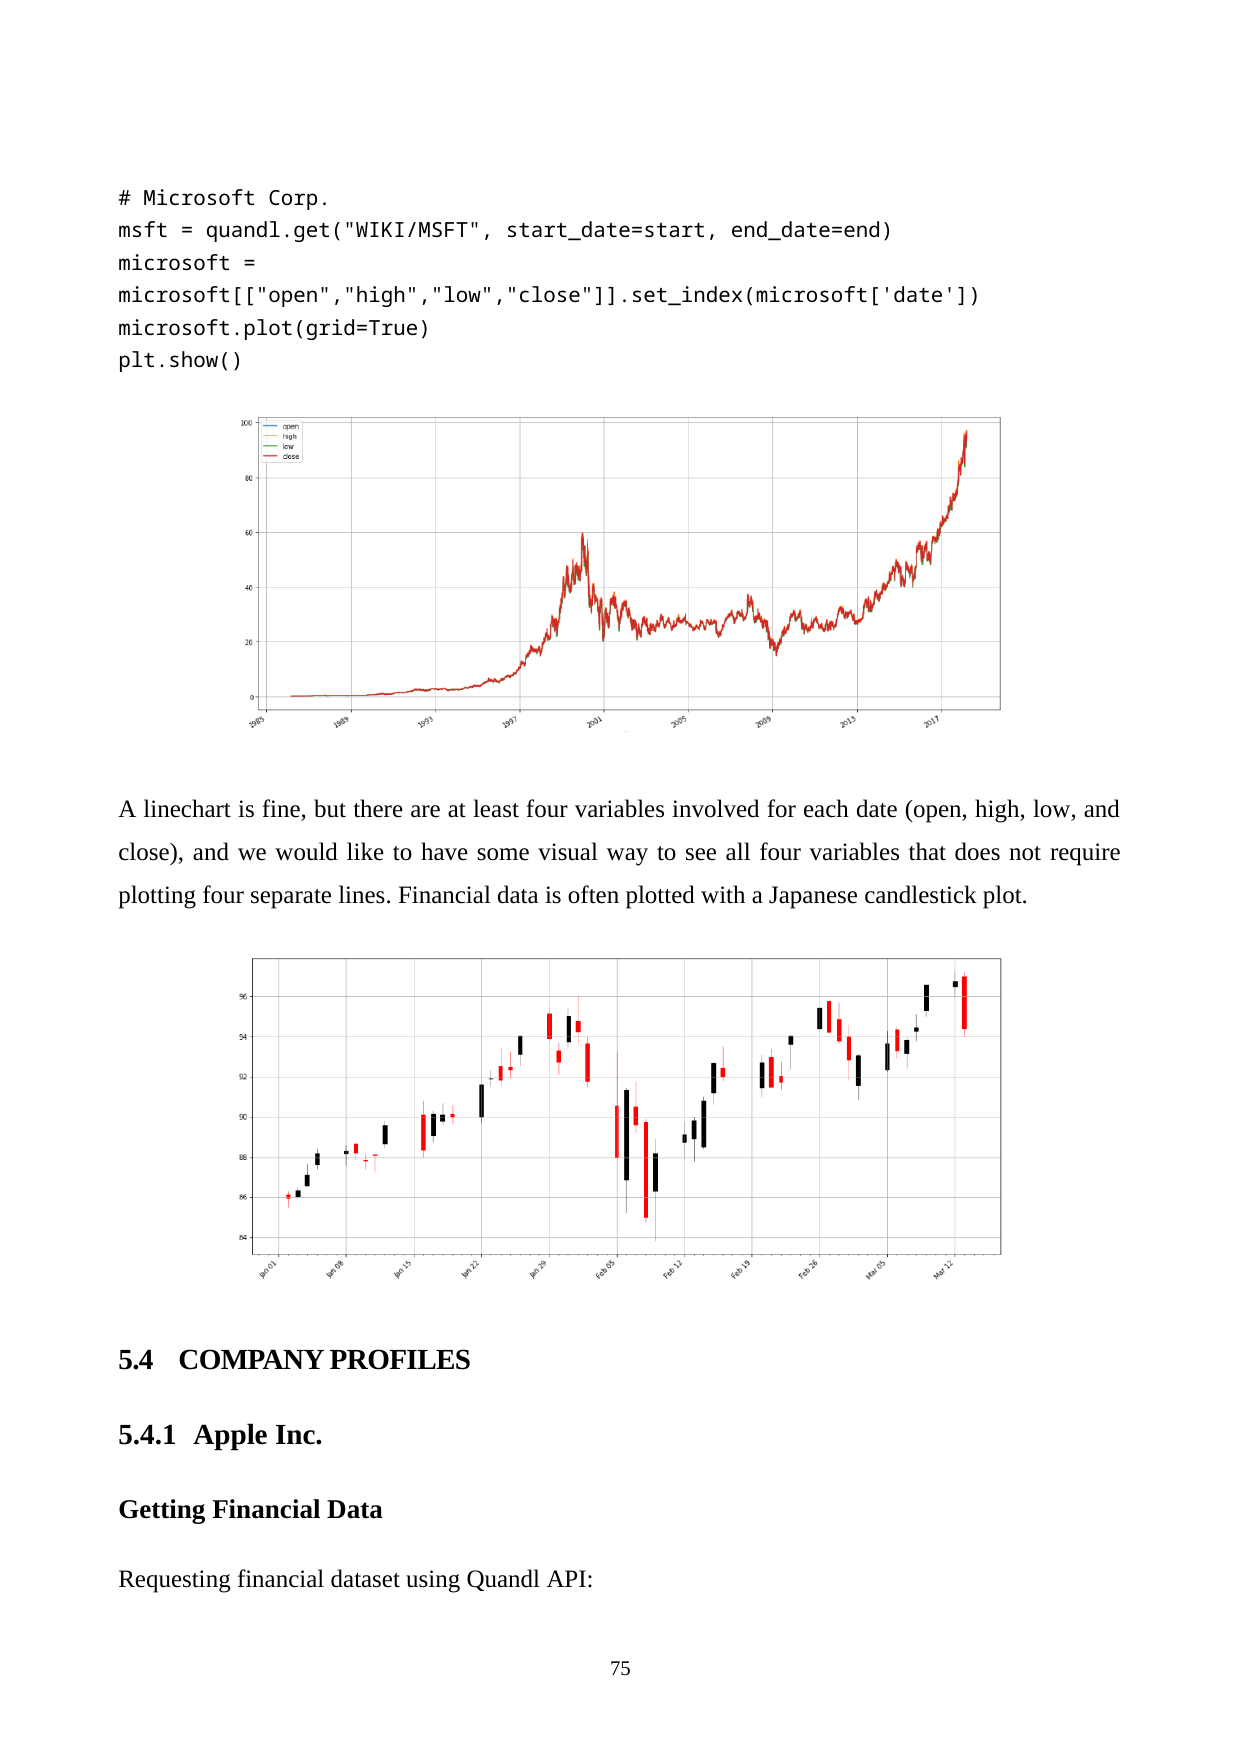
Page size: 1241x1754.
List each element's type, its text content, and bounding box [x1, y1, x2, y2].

picture [233, 410, 1007, 732]
text msft = quandl.get("WIKI/MSFT", start_date=start, end_date=end) [118, 215, 1122, 244]
text plt.show() [118, 346, 1122, 374]
subtitle Company Profiles [118, 1342, 1122, 1376]
text A linechart is fine, but there are at least four variables involved for each date (open, high, low, and close), and we would like to have some visual way to see all four variables that does not require plotting four separate lines. Financial data is often plotted with a Japanese candlestick plot. [118, 794, 1122, 909]
subtitle Getting Financial Data [118, 1493, 1122, 1524]
text microsoft = microsoft[["open","high","low","close"]].set_index(microsoft['date']) [118, 248, 1122, 309]
subtitle Apple Inc. [118, 1417, 1122, 1451]
text Requesting financial dataset using Quandl API: [118, 1564, 1122, 1593]
picture [228, 948, 1013, 1291]
text # Microsoft Corp. [118, 183, 1122, 211]
text microsoft.plot(grid=True) [118, 313, 1122, 341]
